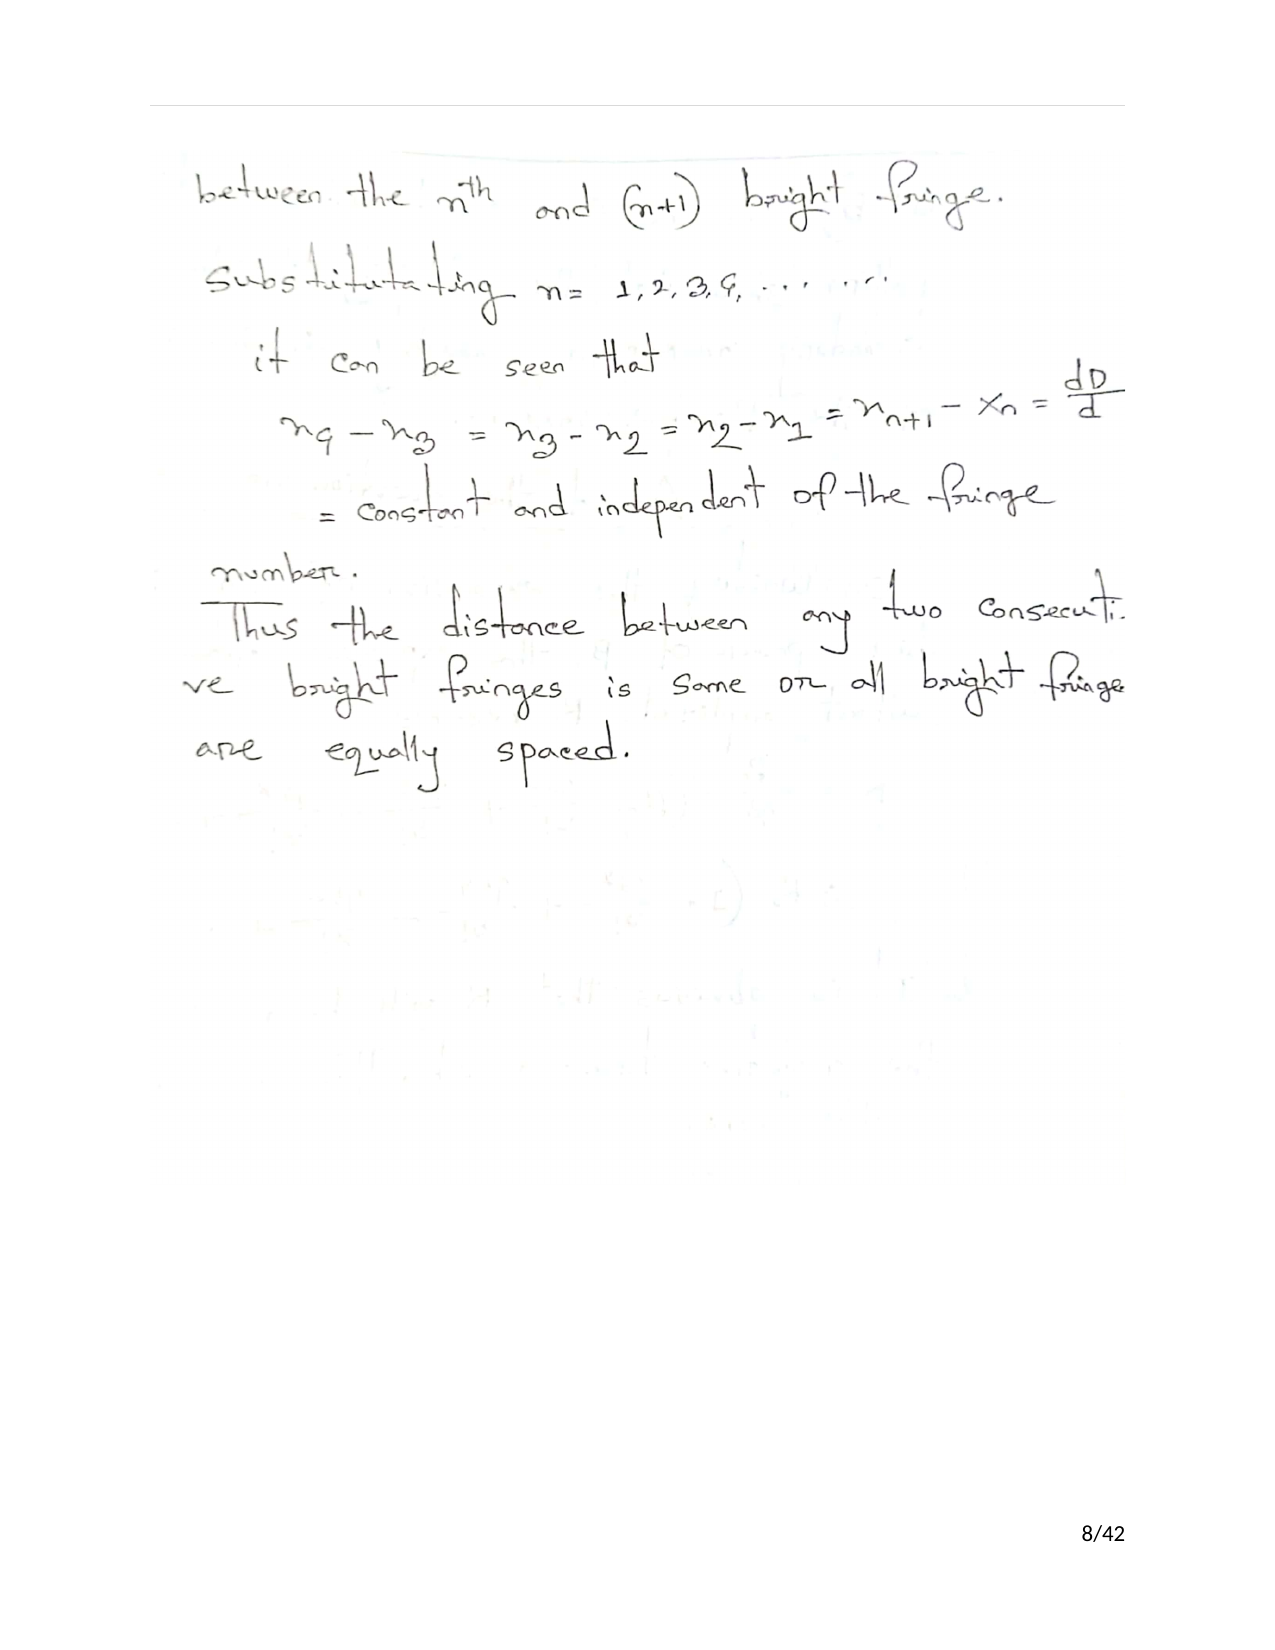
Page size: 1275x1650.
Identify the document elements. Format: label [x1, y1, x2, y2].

picture [150, 150, 1125, 1185]
